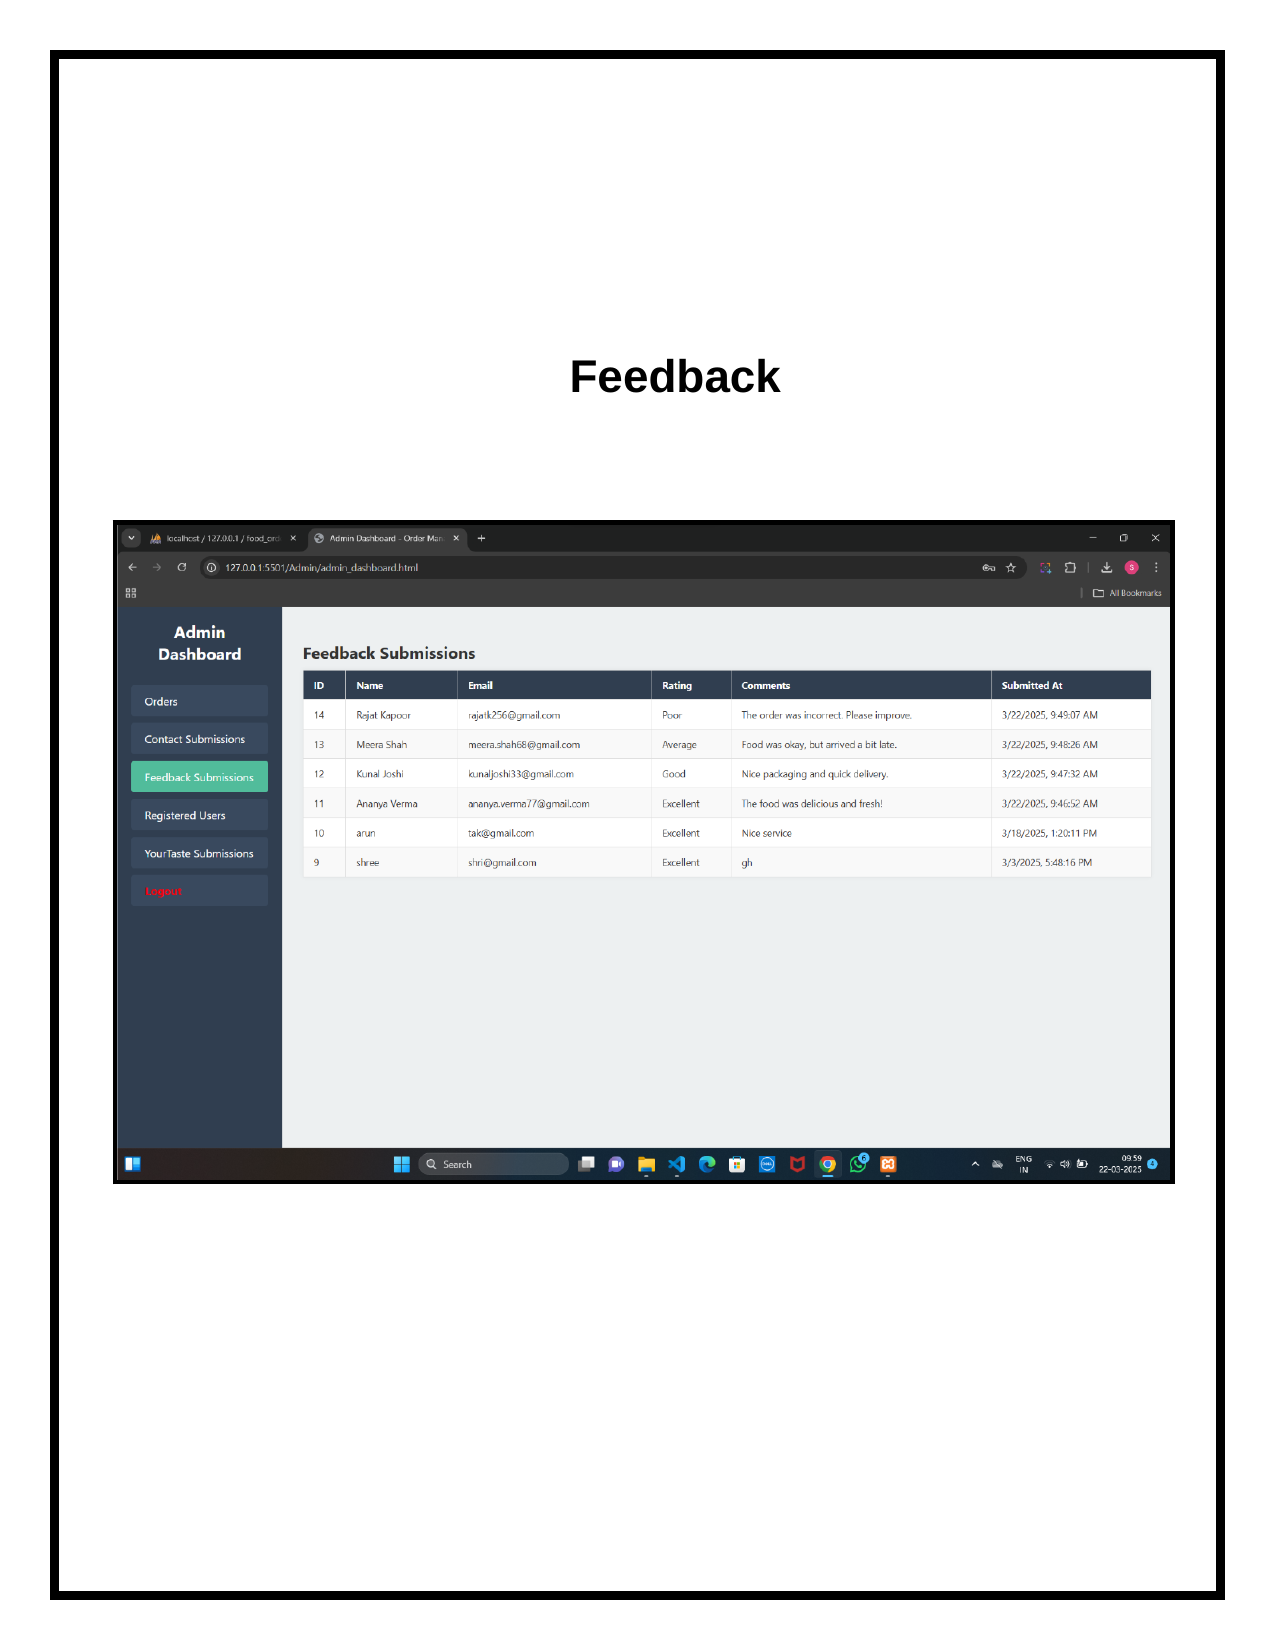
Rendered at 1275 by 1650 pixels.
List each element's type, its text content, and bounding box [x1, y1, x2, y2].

picture [117, 525, 1170, 1180]
text Feedback [225, 350, 1125, 402]
